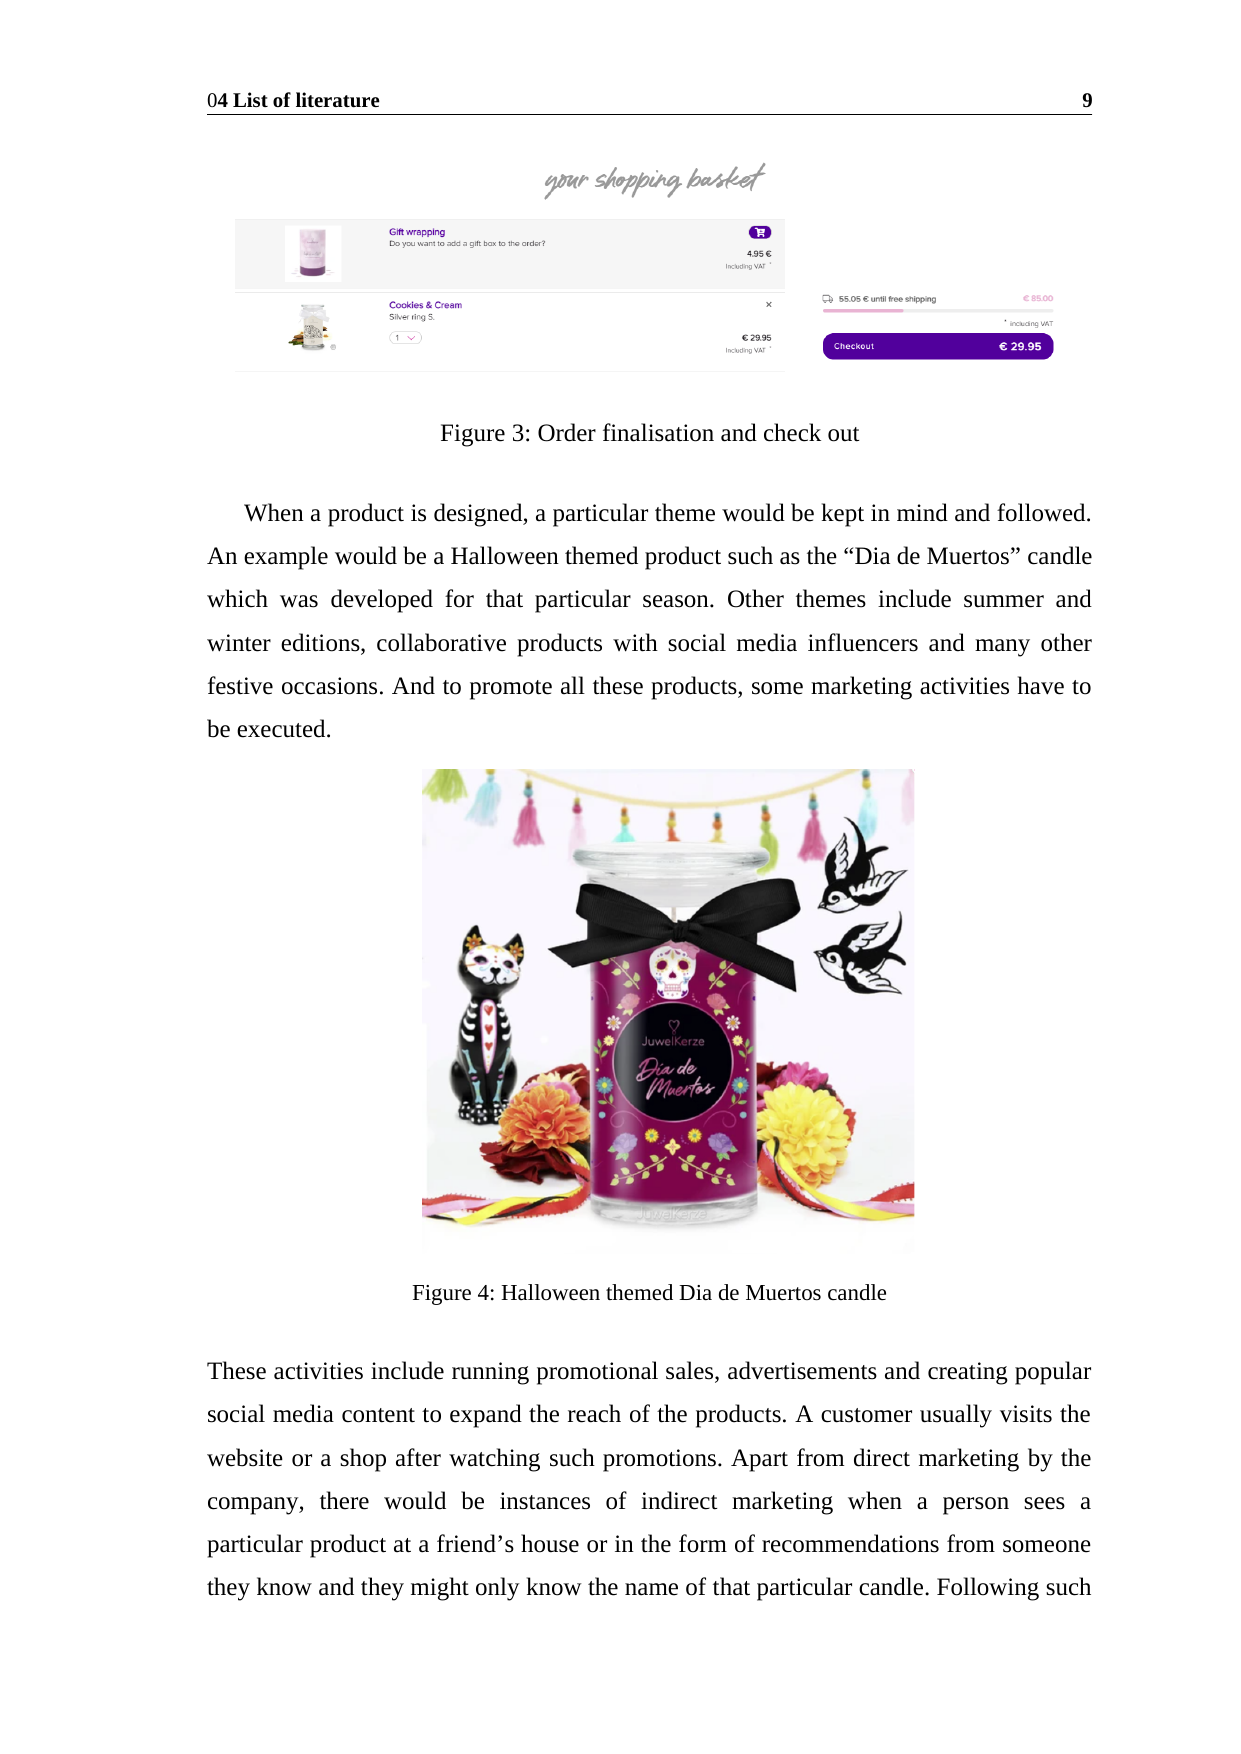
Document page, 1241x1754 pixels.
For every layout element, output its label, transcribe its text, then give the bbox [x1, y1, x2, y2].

text When a product is designed, a particular theme would be kept in mind and followed. An example would be a Halloween themed product such as the “Dia de Muertos” candle which was developed for that particular season. Other themes include summer and winter editions, collaborative products with social media influencers and many other festive occasions. And to promote all these products, some marketing activities have to be executed. [207, 498, 1092, 743]
text Figure 4: Halloween themed Dia de Muertos candle [207, 1279, 1092, 1306]
picture [206, 147, 1093, 392]
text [207, 1356, 1092, 1601]
picture [422, 769, 915, 1254]
text Figure 3: Order finalisation and check out [207, 418, 1092, 446]
